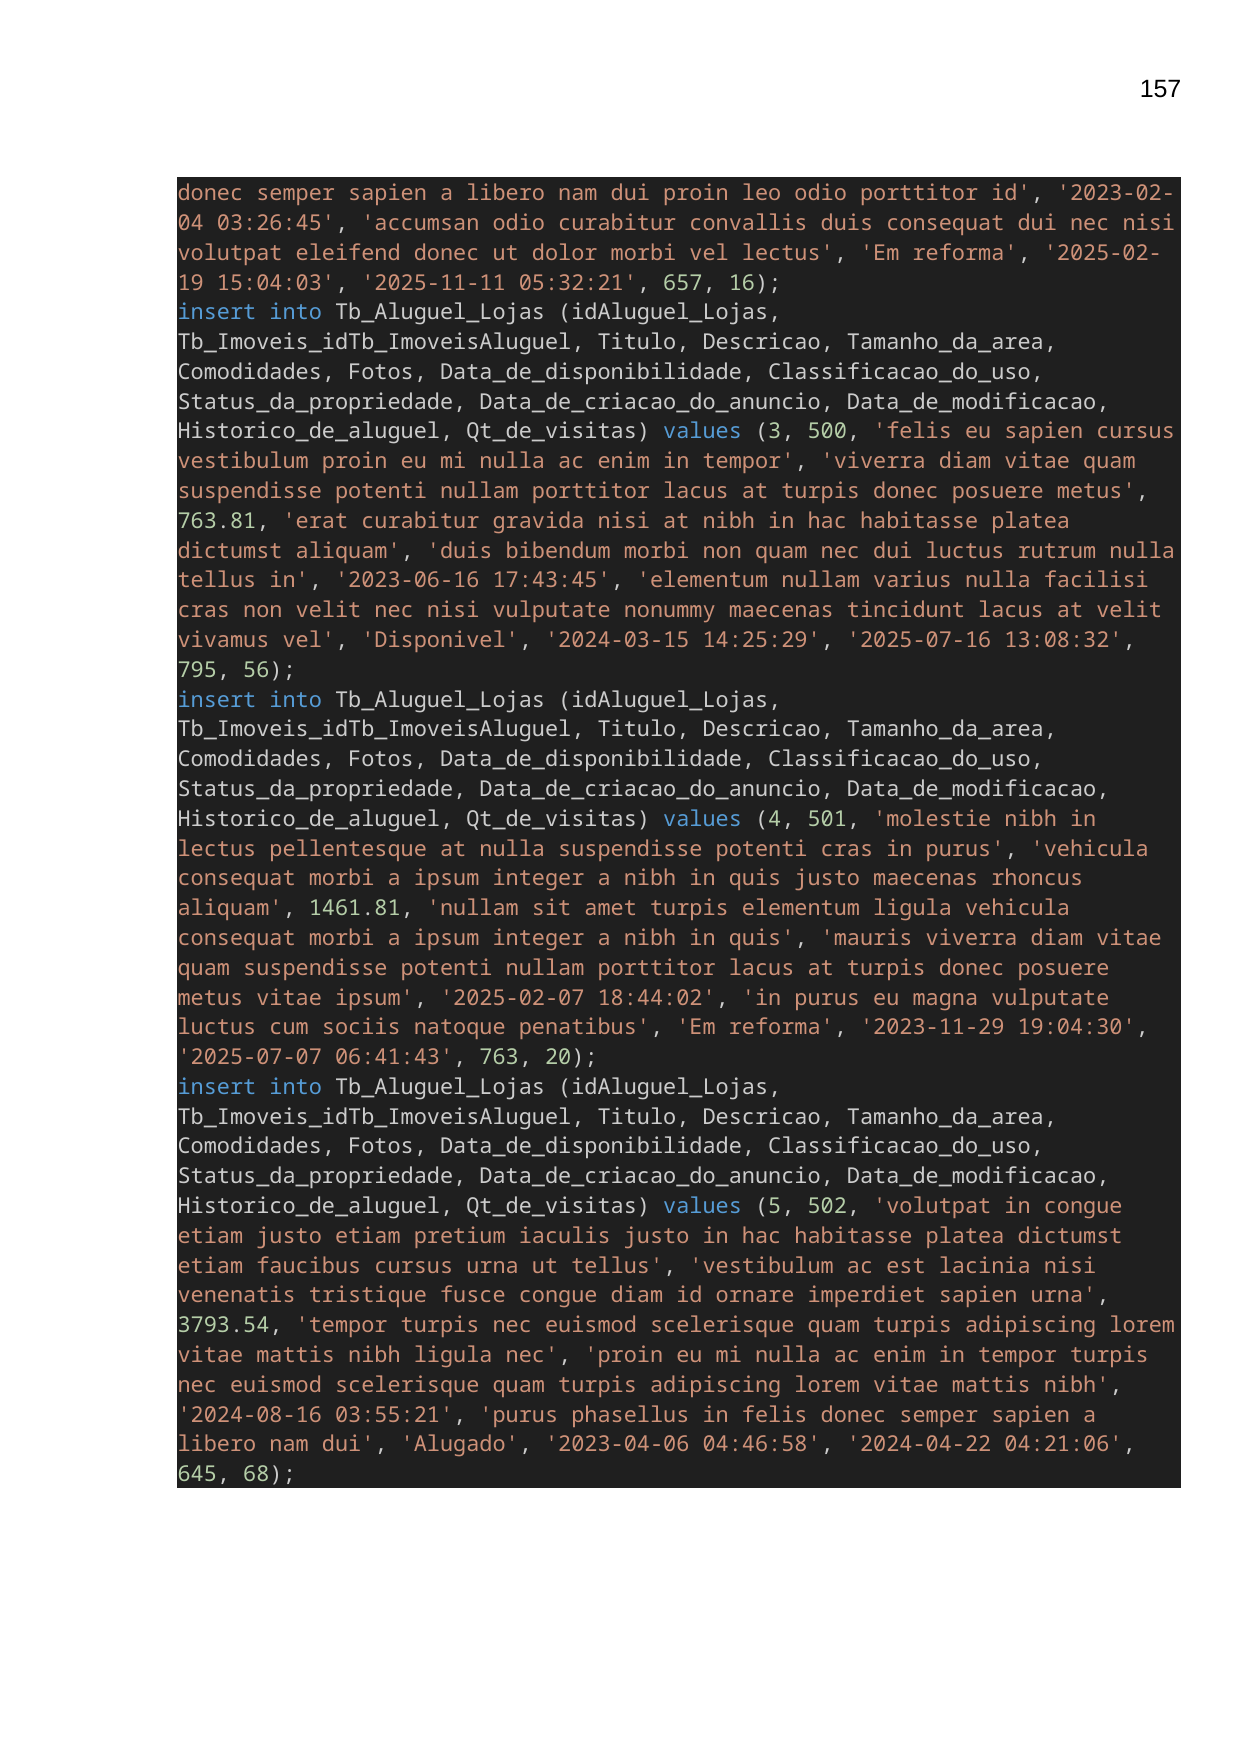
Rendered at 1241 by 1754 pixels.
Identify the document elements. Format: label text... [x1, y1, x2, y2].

text insert into Tb_Aluguel_Lojas (idAluguel_Lojas, Tb_Imoveis_idTb_ImoveisAluguel, Titulo, Descricao, Tamanho_da_area, Comodidades, Fotos, Data_de_disponibilidade, Classificacao_do_uso, Status_da_propriedade, Data_de_criacao_do_anuncio, Data_de_modificacao, Historico_de_aluguel, Qt_de_visitas) values (3, 500, 'felis eu sapien cursus vestibulum proin eu mi nulla ac enim in tempor', 'viverra diam vitae quam suspendisse potenti nullam porttitor lacus at turpis donec posuere metus', 763.81, 'erat curabitur gravida nisi at nibh in hac habitasse platea dictumst aliquam', 'duis bibendum morbi non quam nec dui luctus rutrum nulla tellus in', '2023-06-16 17:43:45', 'elementum nullam varius nulla facilisi cras non velit nec nisi vulputate nonummy maecenas tincidunt lacus at velit vivamus vel', 'Disponivel', '2024-03-15 14:25:29', '2025-07-16 13:08:32', 795, 56); [177, 296, 1181, 684]
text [177, 177, 1181, 296]
text insert into Tb_Aluguel_Lojas (idAluguel_Lojas, Tb_Imoveis_idTb_ImoveisAluguel, Titulo, Descricao, Tamanho_da_area, Comodidades, Fotos, Data_de_disponibilidade, Classificacao_do_uso, Status_da_propriedade, Data_de_criacao_do_anuncio, Data_de_modificacao, Historico_de_aluguel, Qt_de_visitas) values (5, 502, 'volutpat in congue etiam justo etiam pretium iaculis justo in hac habitasse platea dictumst etiam faucibus cursus urna ut tellus', 'vestibulum ac est lacinia nisi venenatis tristique fusce congue diam id ornare imperdiet sapien urna', 3793.54, 'tempor turpis nec euismod scelerisque quam turpis adipiscing lorem vitae mattis nibh ligula nec', 'proin eu mi nulla ac enim in tempor turpis nec euismod scelerisque quam turpis adipiscing lorem vitae mattis nibh', '2024-08-16 03:55:21', 'purus phasellus in felis donec semper sapien a libero nam dui', 'Alugado', '2023-04-06 04:46:58', '2024-04-22 04:21:06', 645, 68); [177, 1071, 1181, 1488]
text insert into Tb_Aluguel_Lojas (idAluguel_Lojas, Tb_Imoveis_idTb_ImoveisAluguel, Titulo, Descricao, Tamanho_da_area, Comodidades, Fotos, Data_de_disponibilidade, Classificacao_do_uso, Status_da_propriedade, Data_de_criacao_do_anuncio, Data_de_modificacao, Historico_de_aluguel, Qt_de_visitas) values (4, 501, 'molestie nibh in lectus pellentesque at nulla suspendisse potenti cras in purus', 'vehicula consequat morbi a ipsum integer a nibh in quis justo maecenas rhoncus aliquam', 1461.81, 'nullam sit amet turpis elementum ligula vehicula consequat morbi a ipsum integer a nibh in quis', 'mauris viverra diam vitae quam suspendisse potenti nullam porttitor lacus at turpis donec posuere metus vitae ipsum', '2025-02-07 18:44:02', 'in purus eu magna vulputate luctus cum sociis natoque penatibus', 'Em reforma', '2023-11-29 19:04:30', '2025-07-07 06:41:43', 763, 20); [177, 684, 1181, 1071]
